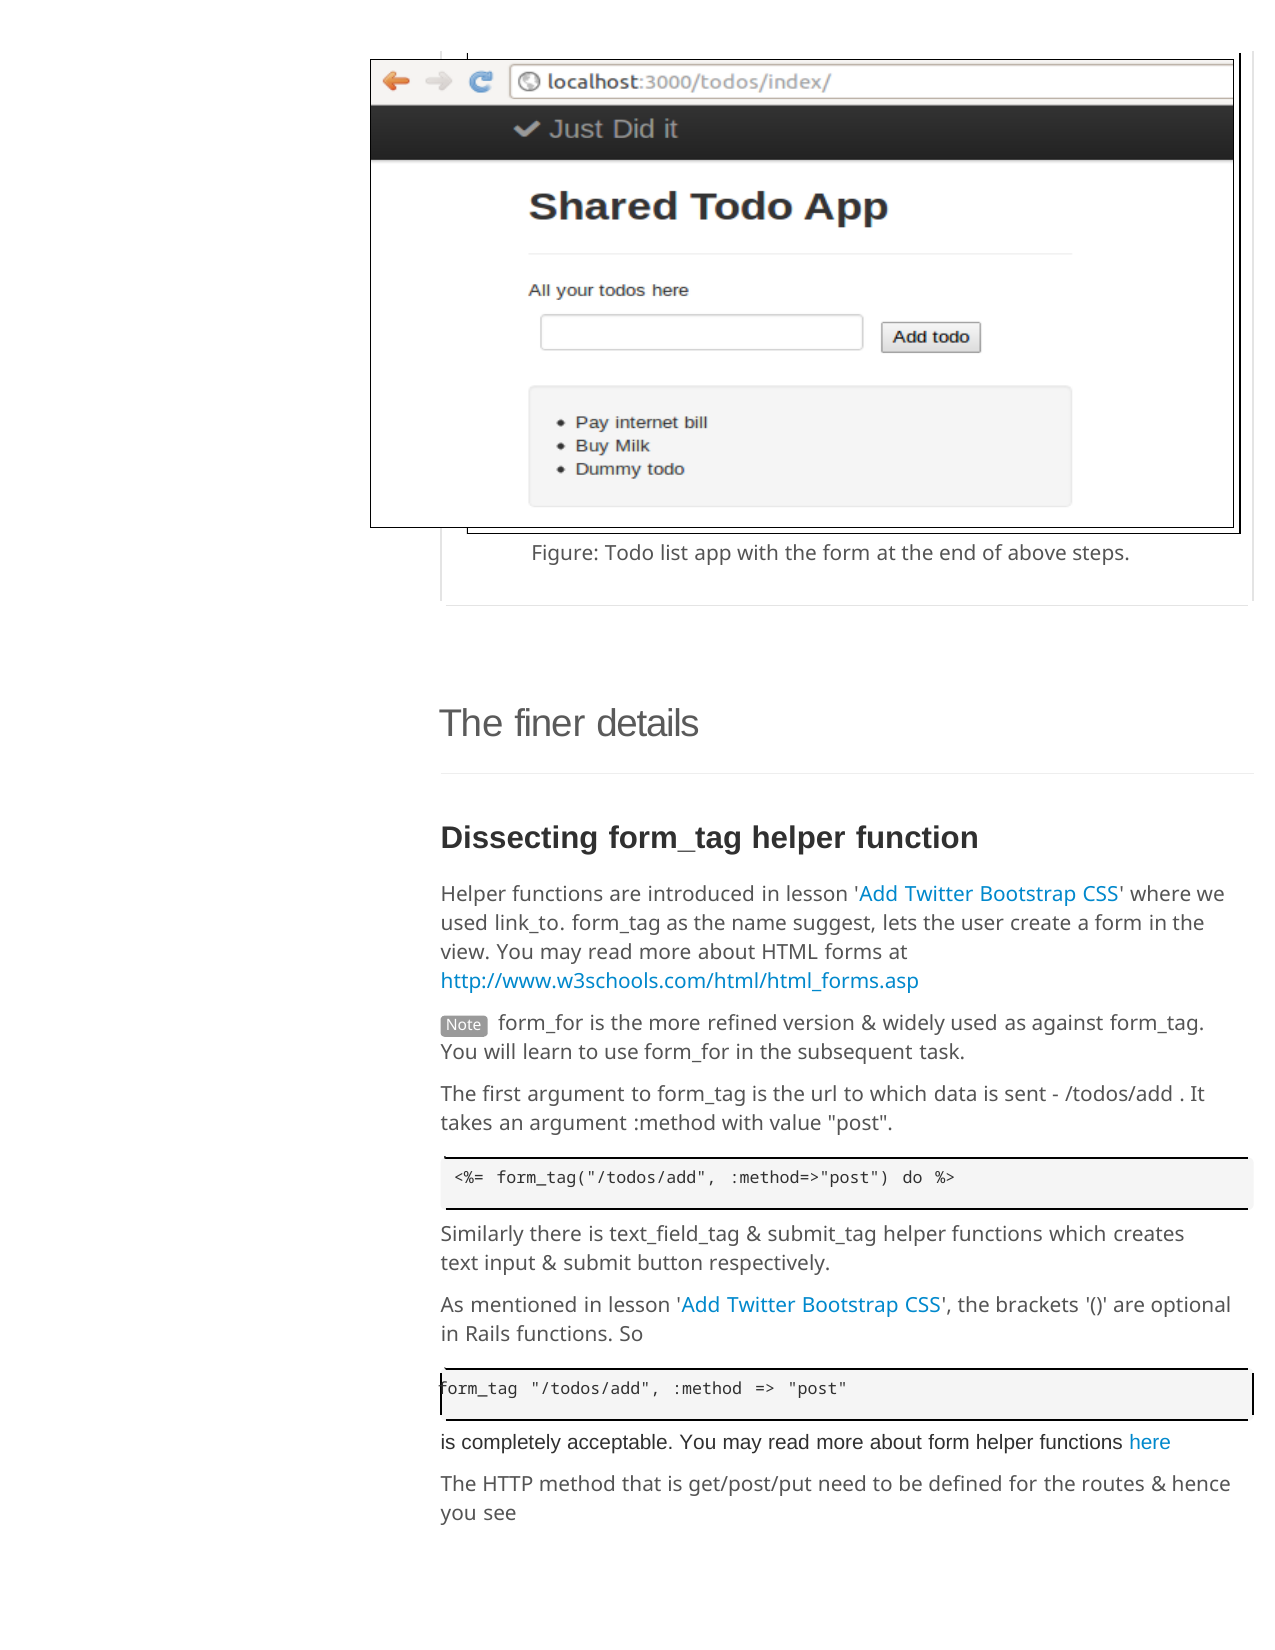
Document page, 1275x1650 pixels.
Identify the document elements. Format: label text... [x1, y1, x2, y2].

text As mentioned in lesson 'Add Twitter Bootstrap CSS', the brackets '()' are optional in Rails functions. So [440, 1290, 1250, 1348]
text The first argument to form_tag is the url to which data is sent - /todos/add . It takes an argument :method with value "post". [440, 1079, 1234, 1137]
text Similarly there is text_field_tag & submit_tag helper functions which creates text input & submit button respectively. [440, 1219, 1219, 1277]
subtitle The finer details [0, 700, 1139, 744]
text form_tag "/todos/add", :method => "post" [35, 1377, 1250, 1399]
text is completely acceptable. You may read more about form helper functions here [440, 1429, 1250, 1453]
text <%= form_tag("/todos/add", :method=>"post") do %> [453, 1166, 1250, 1189]
text Note form_for is the more refined version & widely used as against form_tag. You will learn to use form_for in the subsequent task. [440, 1008, 1238, 1066]
picture [371, 60, 1233, 527]
text Helper functions are introduced in lesson 'Add Twitter Bootstrap CSS' where we used link_to. form_tag as the name suggest, lets the user create a form in the view. You may read more about HTML forms at http://www.w3schools.com/html/html_forms.asp [440, 879, 1237, 995]
subtitle Dissecting form_tag helper function [440, 819, 1250, 855]
text Figure: Todo list app with the form at the end of above steps. [531, 538, 1250, 567]
text The HTTP method that is get/post/put need to be defined for the routes & hence you see [440, 1469, 1250, 1527]
